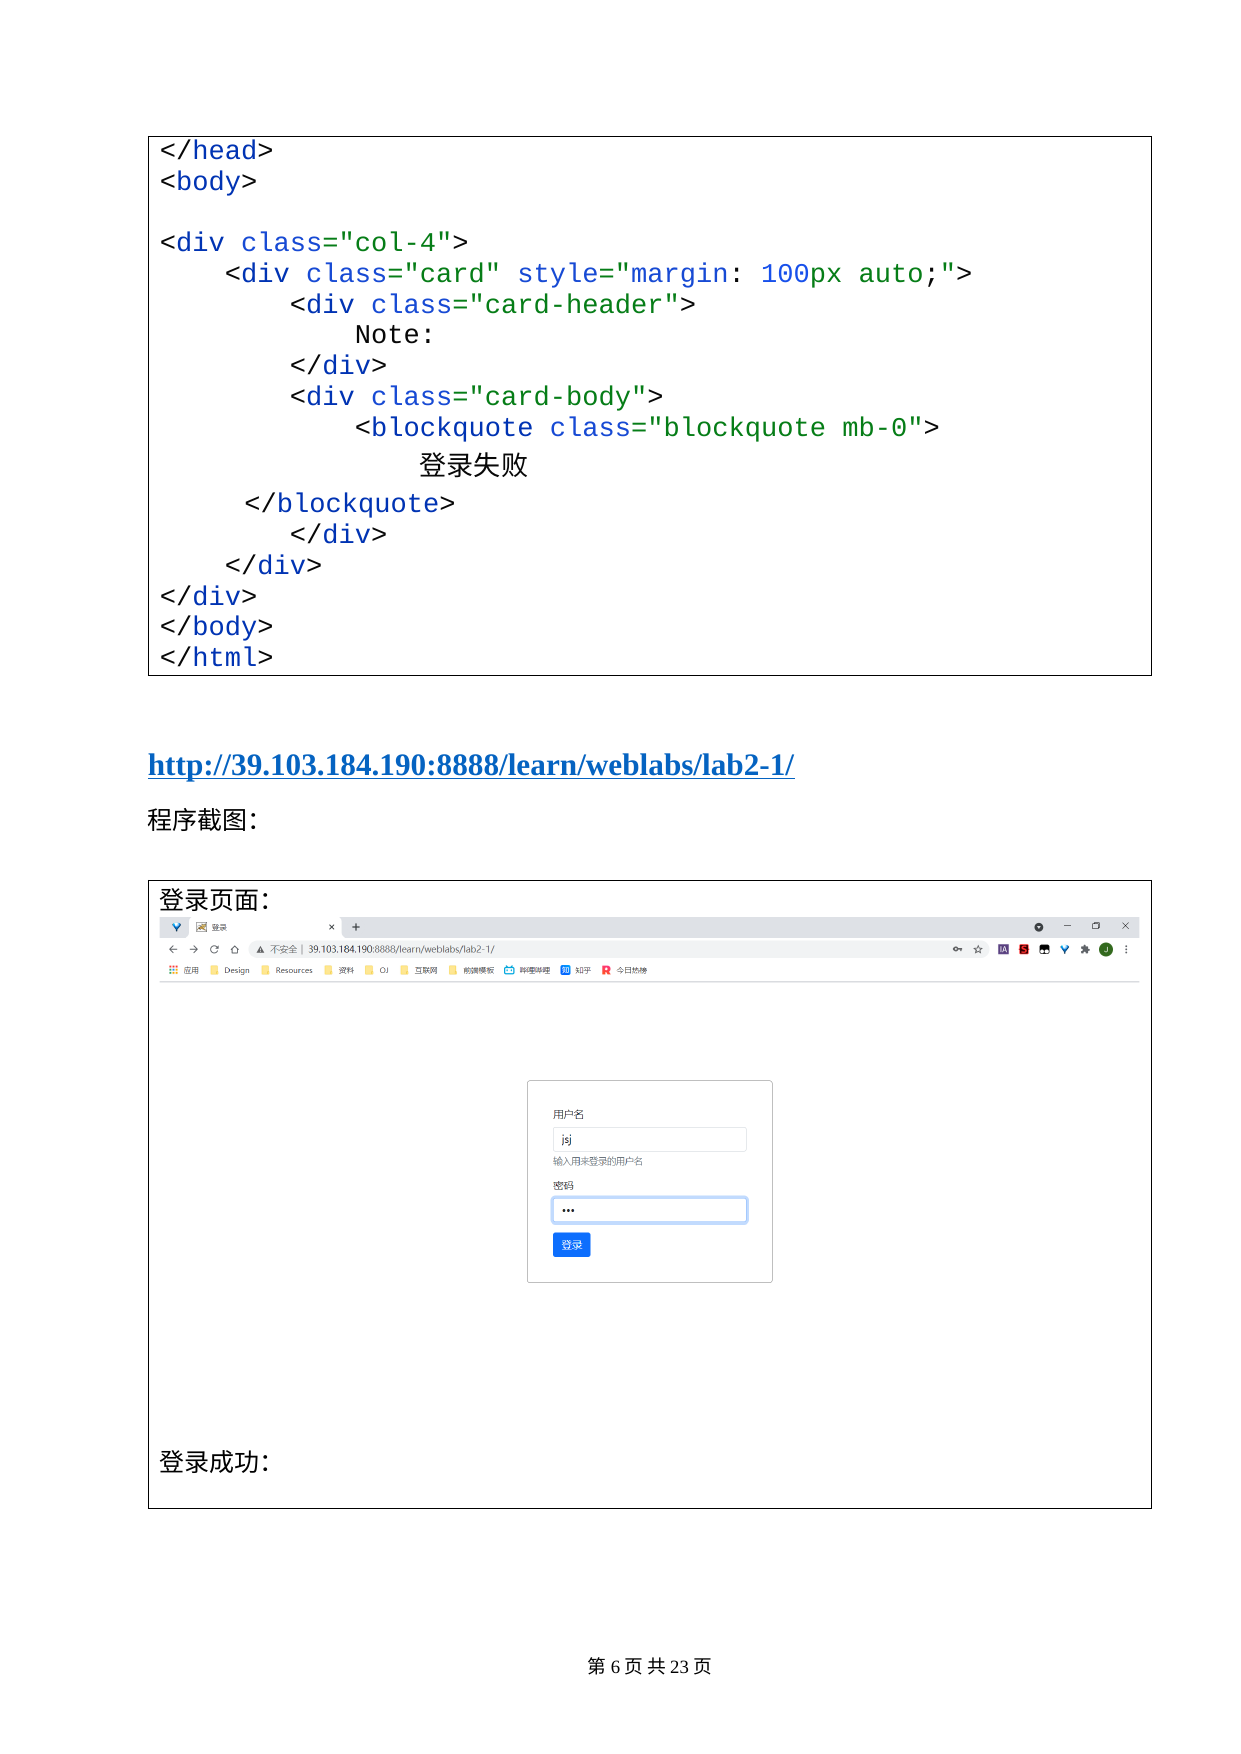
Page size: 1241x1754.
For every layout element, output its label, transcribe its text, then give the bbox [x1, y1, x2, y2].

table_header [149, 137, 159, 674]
text 程序截图： [148, 796, 1152, 838]
picture [159, 917, 1140, 1443]
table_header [149, 881, 1151, 1508]
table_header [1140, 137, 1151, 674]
text http://39.103.184.190:8888/learn/weblabs/lab2-1/ [148, 742, 1152, 784]
